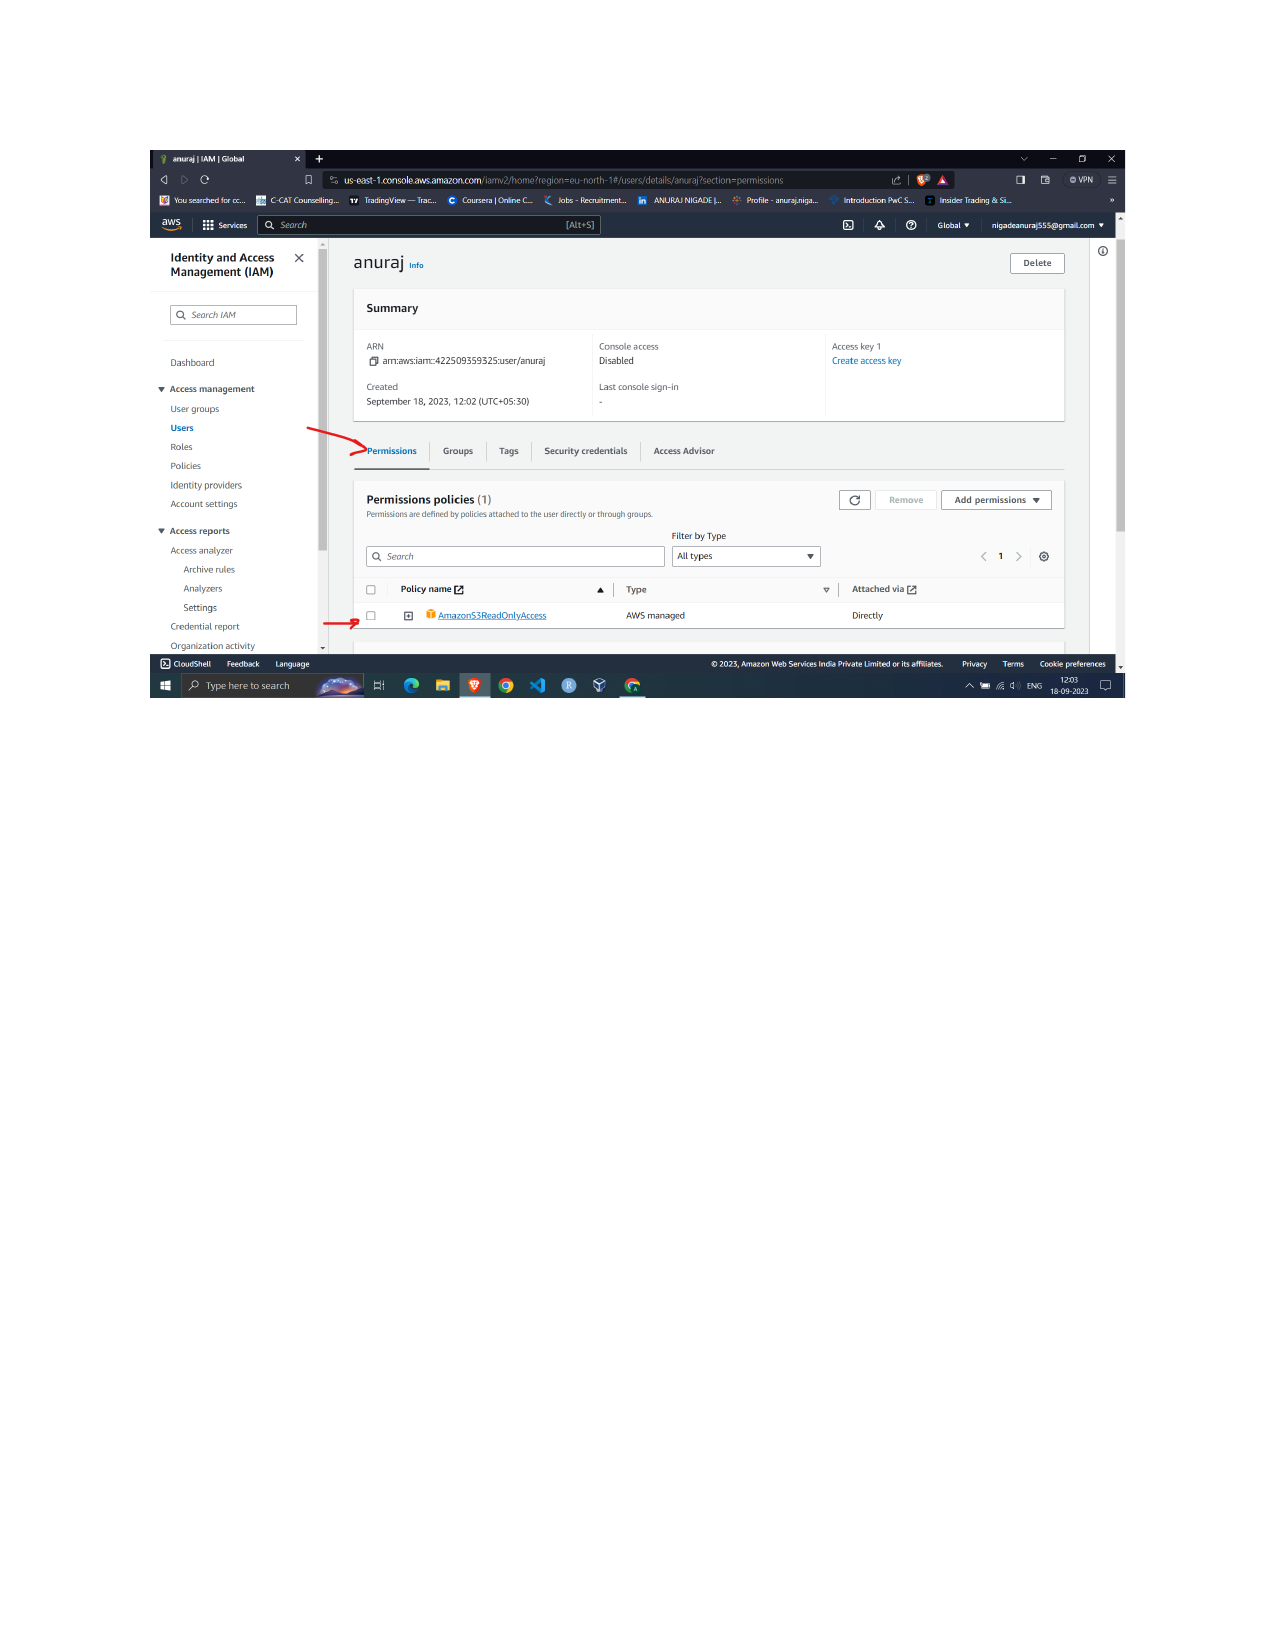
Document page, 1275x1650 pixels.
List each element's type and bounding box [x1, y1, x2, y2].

picture [150, 150, 1125, 698]
